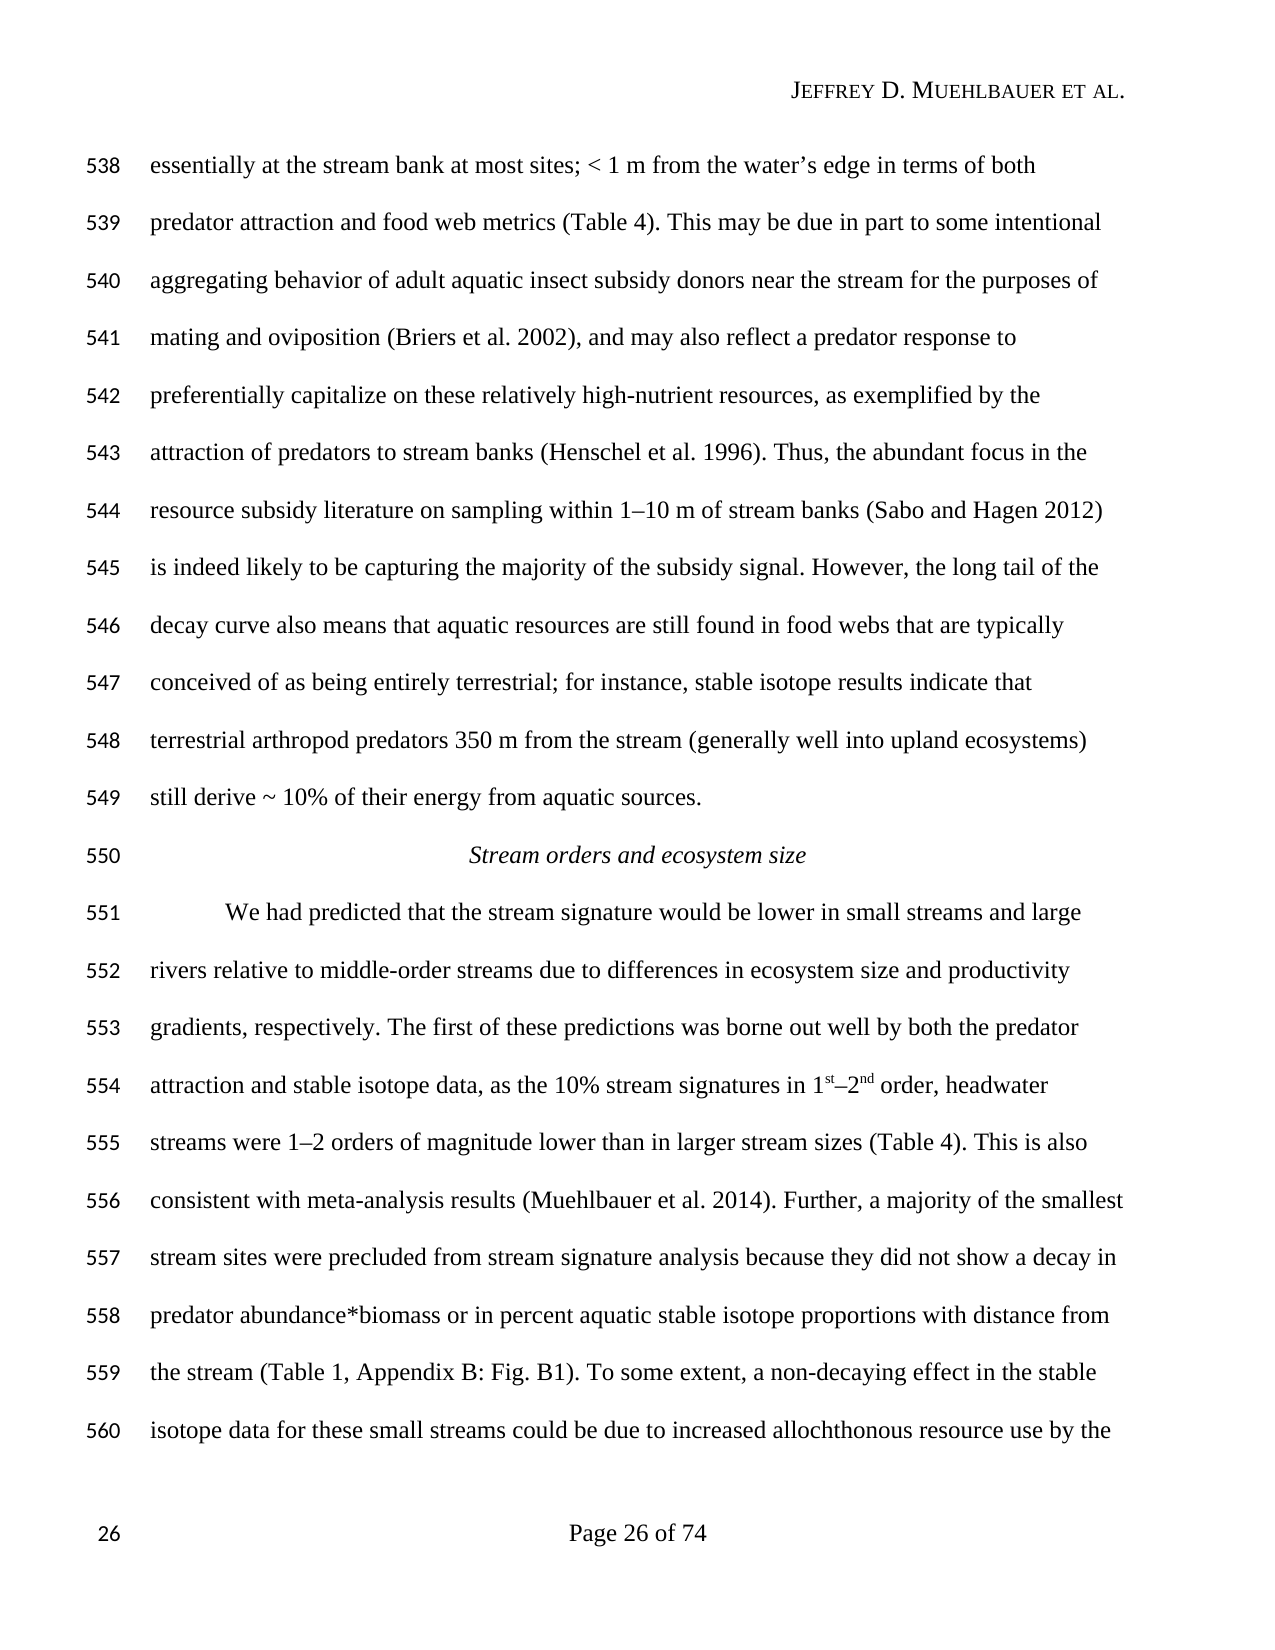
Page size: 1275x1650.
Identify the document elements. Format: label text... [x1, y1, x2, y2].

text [150, 150, 1125, 811]
subtitle Stream orders and ecosystem size [150, 840, 1125, 869]
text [150, 897, 1125, 1444]
